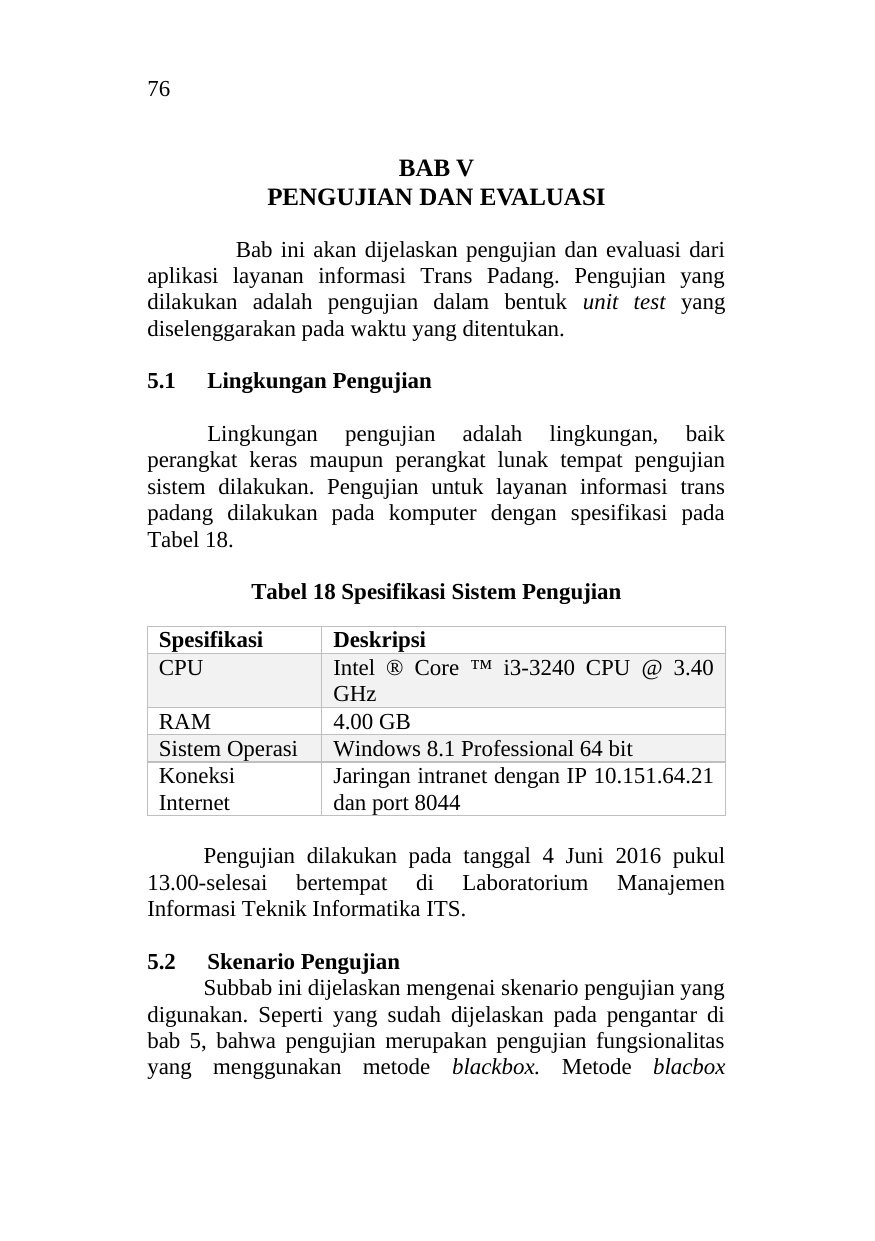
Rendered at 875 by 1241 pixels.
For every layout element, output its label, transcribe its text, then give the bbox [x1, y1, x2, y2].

table_header Deskripsi [322, 627, 725, 653]
text Bab ini akan dijelaskan pengujian dan evaluasi dari aplikasi layanan informasi Trans Padang. Pengujian yang dilakukan adalah pengujian dalam bentuk unit test yang diselenggarakan pada waktu yang ditentukan. [147, 236, 726, 341]
table_cell Intel ® Core ™ i3-3240 CPU @ 3.40 GHz [322, 654, 725, 707]
table_cell CPU [148, 654, 321, 707]
table_cell RAM [148, 708, 321, 734]
table_cell Koneksi Internet [148, 763, 321, 815]
table_cell Sistem Operasi [148, 735, 321, 761]
text Lingkungan pengujian adalah lingkungan, baik perangkat keras maupun perangkat lunak tempat pengujian sistem dilakukan. Pengujian untuk layanan informasi trans padang dilakukan pada komputer dengan spesifikasi pada Tabel 18. [147, 420, 726, 552]
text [147, 974, 726, 1080]
table_cell Windows 8.1 Professional 64 bit [322, 735, 725, 761]
subtitle Skenario Pengujian [147, 948, 726, 974]
subtitle BAB V PENGUJIAN DAN EVALUASI [147, 153, 726, 211]
subtitle Lingkungan Pengujian [147, 367, 726, 394]
table_cell Jaringan intranet dengan IP 10.151.64.21 dan port 8044 [322, 763, 725, 815]
table_cell 4.00 GB [322, 708, 725, 734]
table_header Spesifikasi [148, 627, 321, 653]
text Pengujian dilakukan pada tanggal 4 Juni 2016 pukul 13.00-selesai bertempat di Laboratorium Manajemen Informasi Teknik Informatika ITS. [147, 843, 726, 922]
